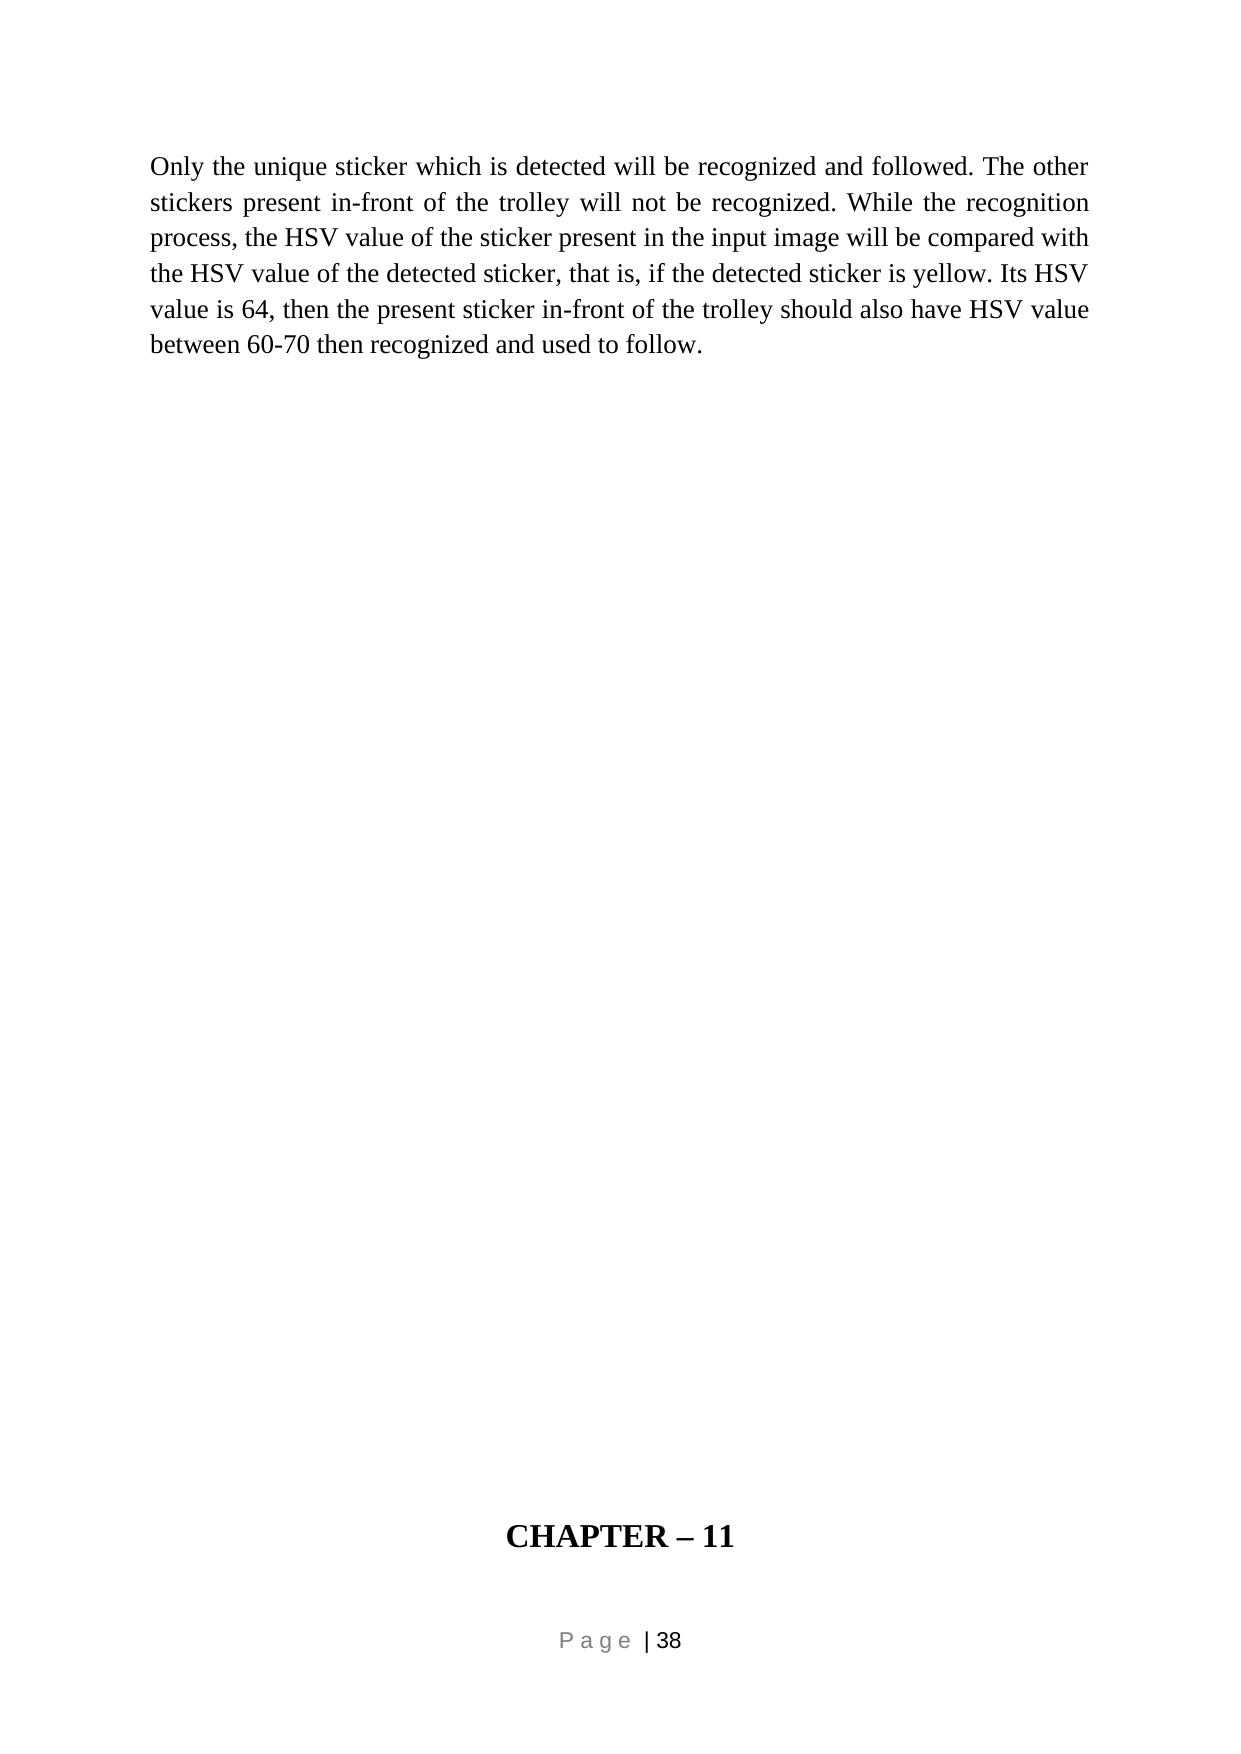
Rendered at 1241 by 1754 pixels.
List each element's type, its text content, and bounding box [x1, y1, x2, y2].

text Only the unique sticker which is detected will be recognized and followed. The other stickers present in-front of the trolley will not be recognized. While the recognition process, the HSV value of the sticker present in the input image will be compared with the HSV value of the detected sticker, that is, if the detected sticker is yellow. Its HSV value is 64, then the present sticker in-front of the trolley should also have HSV value between 60-70 then recognized and used to follow. [150, 150, 1090, 360]
text CHAPTER – 11 [150, 1516, 1090, 1555]
